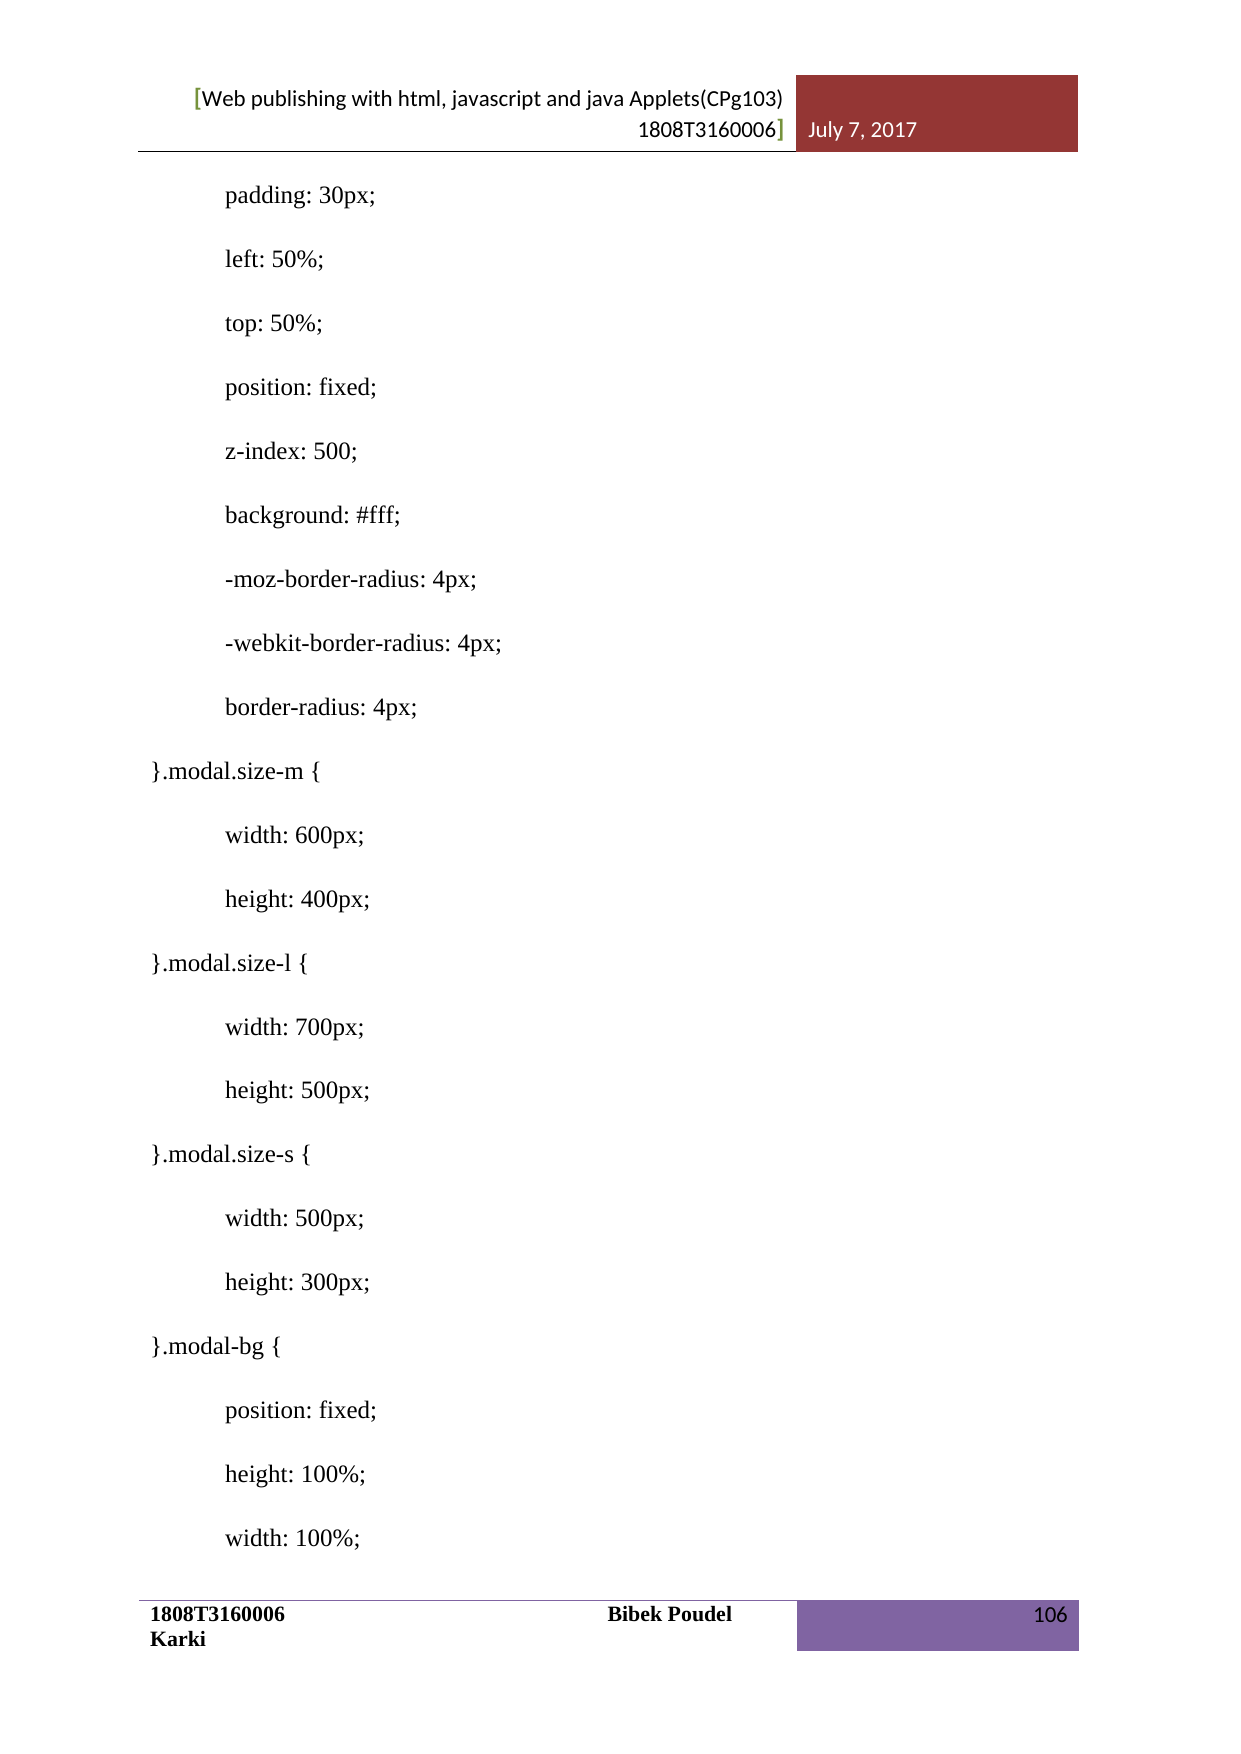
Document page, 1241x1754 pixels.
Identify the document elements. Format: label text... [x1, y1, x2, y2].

text height: 400px; [150, 884, 1090, 912]
text }.modal.size-l { [150, 948, 1090, 976]
text }.modal.size-s { [150, 1139, 1090, 1168]
text height: 100%; [150, 1459, 1090, 1488]
text top: 50%; [150, 308, 1090, 337]
text width: 100%; [150, 1523, 1090, 1552]
text left: 50%; [150, 244, 1090, 273]
text border-radius: 4px; [150, 692, 1090, 721]
text position: fixed; [150, 372, 1090, 401]
text -moz-border-radius: 4px; [150, 564, 1090, 593]
text width: 600px; [150, 820, 1090, 848]
text }.modal.size-m { [150, 756, 1090, 784]
text height: 300px; [150, 1267, 1090, 1296]
text }.modal-bg { [150, 1331, 1090, 1360]
text width: 700px; [150, 1012, 1090, 1040]
text background: #fff; [150, 500, 1090, 529]
text -webkit-border-radius: 4px; [150, 628, 1090, 657]
text z-index: 500; [150, 436, 1090, 465]
text padding: 30px; [150, 180, 1090, 209]
text width: 500px; [150, 1203, 1090, 1232]
text height: 500px; [150, 1076, 1090, 1104]
text position: fixed; [150, 1395, 1090, 1424]
